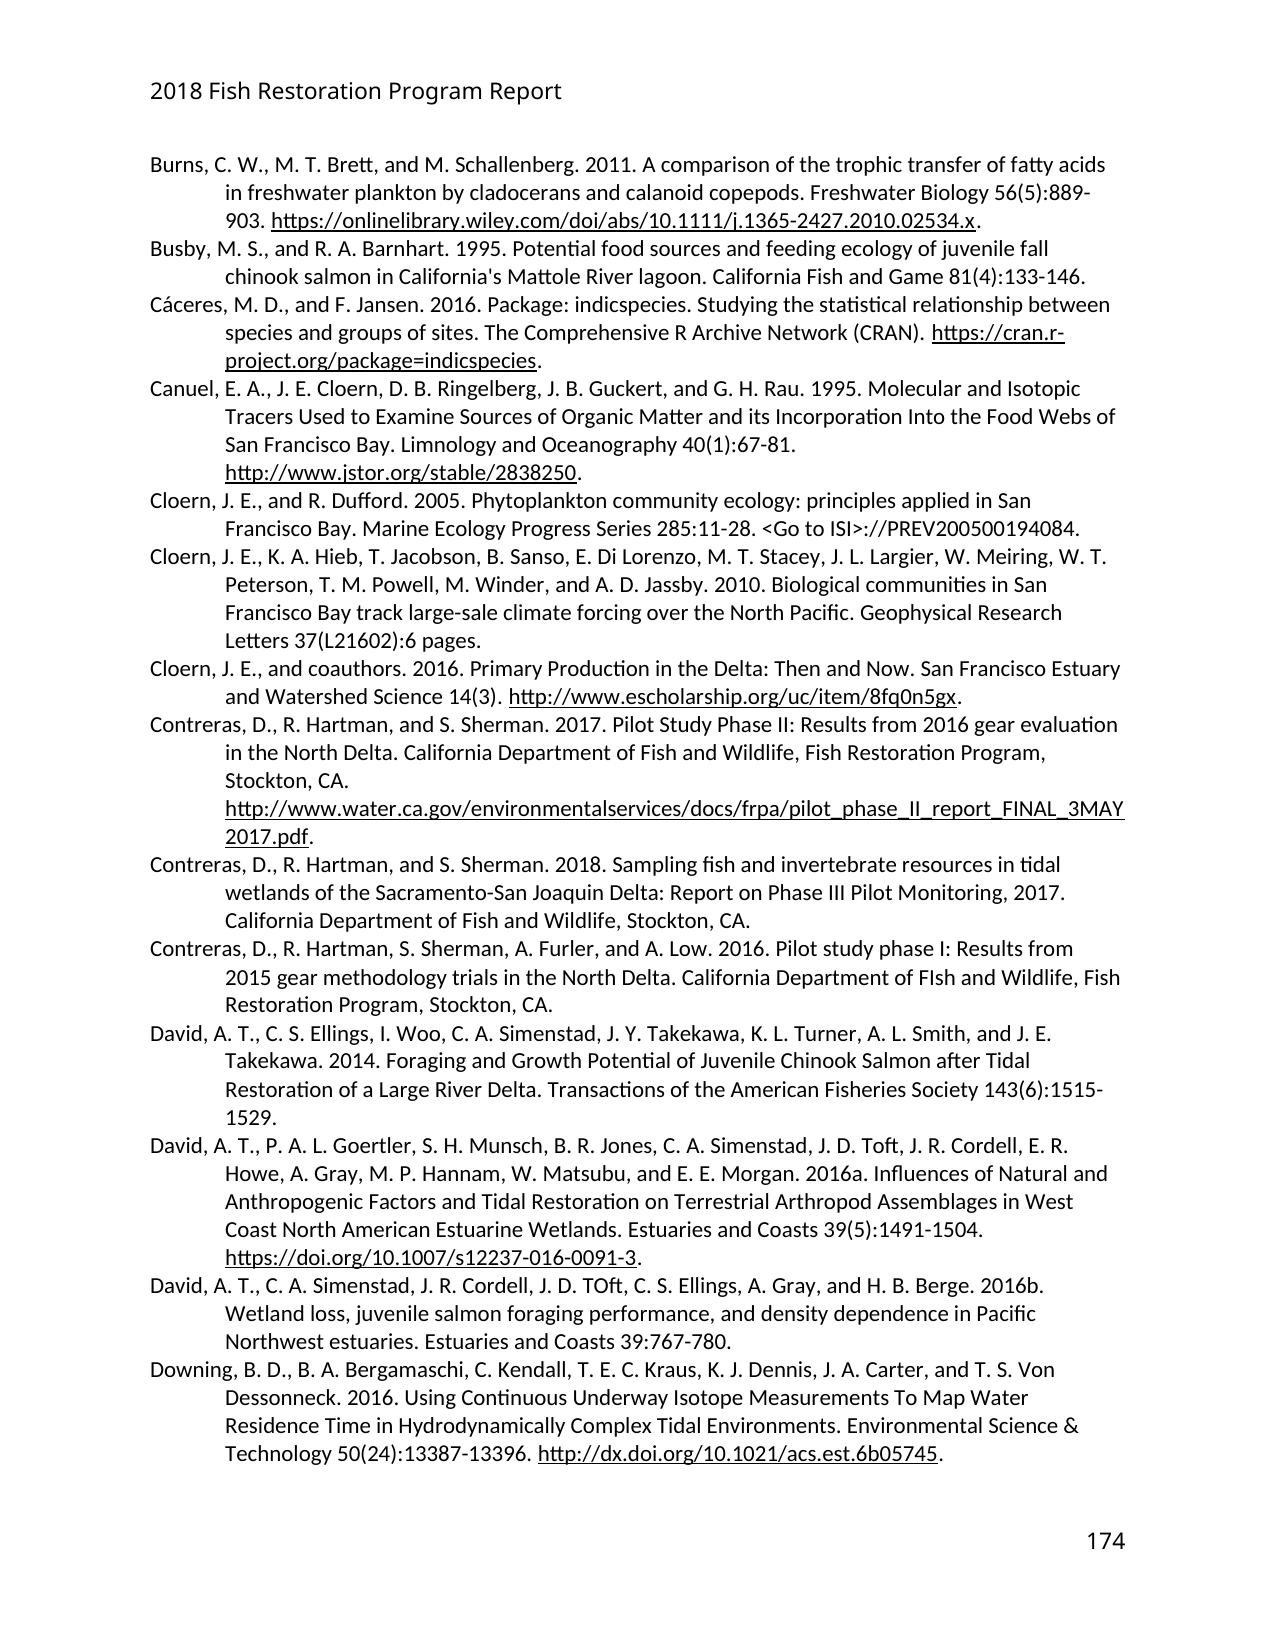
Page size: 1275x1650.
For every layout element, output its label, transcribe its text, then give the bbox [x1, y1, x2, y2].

text Contreras, D., R. Hartman, and S. Sherman. 2018. Sampling fish and invertebrate resources in tidal wetlands of the Sacramento-San Joaquin Delta: Report on Phase III Pilot Monitoring, 2017. California Department of Fish and Wildlife, Stockton, CA. [150, 851, 1125, 934]
text Contreras, D., R. Hartman, S. Sherman, A. Furler, and A. Low. 2016. Pilot study phase I: Results from 2015 gear methodology trials in the North Delta. California Department of FIsh and Wildlife, Fish Restoration Program, Stockton, CA. [150, 934, 1125, 1019]
text David, A. T., C. A. Simenstad, J. R. Cordell, J. D. TOft, C. S. Ellings, A. Gray, and H. B. Berge. 2016b. Wetland loss, juvenile salmon foraging performance, and density dependence in Pacific Northwest estuaries. Estuaries and Coasts 39:767-780. [150, 1271, 1125, 1355]
text Canuel, E. A., J. E. Cloern, D. B. Ringelberg, J. B. Guckert, and G. H. Rau. 1995. Molecular and Isotopic Tracers Used to Examine Sources of Organic Matter and its Incorporation Into the Food Webs of San Francisco Bay. Limnology and Oceanography 40(1):67-81. http://www.jstor.org/stable/2838250. [150, 374, 1125, 486]
text David, A. T., C. S. Ellings, I. Woo, C. A. Simenstad, J. Y. Takekawa, K. L. Turner, A. L. Smith, and J. E. Takekawa. 2014. Foraging and Growth Potential of Juvenile Chinook Salmon after Tidal Restoration of a Large River Delta. Transactions of the American Fisheries Society 143(6):1515-1529. [150, 1019, 1125, 1131]
text Contreras, D., R. Hartman, and S. Sherman. 2017. Pilot Study Phase II: Results from 2016 gear evaluation in the North Delta. California Department of Fish and Wildlife, Fish Restoration Program, Stockton, CA. http://www.water.ca.gov/environmentalservices/docs/frpa/pilot_phase_II_report_FINAL_3MAY2017.pdf. [150, 710, 1125, 851]
text Cloern, J. E., K. A. Hieb, T. Jacobson, B. Sanso, E. Di Lorenzo, M. T. Stacey, J. L. Largier, W. Meiring, W. T. Peterson, T. M. Powell, M. Winder, and A. D. Jassby. 2010. Biological communities in San Francisco Bay track large-sale climate forcing over the North Pacific. Geophysical Research Letters 37(L21602):6 pages. [150, 542, 1125, 654]
text Cáceres, M. D., and F. Jansen. 2016. Package: indicspecies. Studying the statistical relationship between species and groups of sites. The Comprehensive R Archive Network (CRAN). https://cran.r-project.org/package=indicspecies. [150, 290, 1125, 374]
text Cloern, J. E., and coauthors. 2016. Primary Production in the Delta: Then and Now. San Francisco Estuary and Watershed Science 14(3). http://www.escholarship.org/uc/item/8fq0n5gx. [150, 654, 1125, 710]
text Downing, B. D., B. A. Bergamaschi, C. Kendall, T. E. C. Kraus, K. J. Dennis, J. A. Carter, and T. S. Von Dessonneck. 2016. Using Continuous Underway Isotope Measurements To Map Water Residence Time in Hydrodynamically Complex Tidal Environments. Environmental Science & Technology 50(24):13387-13396. http://dx.doi.org/10.1021/acs.est.6b05745. [150, 1355, 1125, 1467]
text Busby, M. S., and R. A. Barnhart. 1995. Potential food sources and feeding ecology of juvenile fall chinook salmon in California's Mattole River lagoon. California Fish and Game 81(4):133-146. [150, 234, 1125, 290]
text Cloern, J. E., and R. Dufford. 2005. Phytoplankton community ecology: principles applied in San Francisco Bay. Marine Ecology Progress Series 285:11-28. <Go to ISI>://PREV200500194084. [150, 486, 1125, 542]
text David, A. T., P. A. L. Goertler, S. H. Munsch, B. R. Jones, C. A. Simenstad, J. D. Toft, J. R. Cordell, E. R. Howe, A. Gray, M. P. Hannam, W. Matsubu, and E. E. Morgan. 2016a. Influences of Natural and Anthropogenic Factors and Tidal Restoration on Terrestrial Arthropod Assemblages in West Coast North American Estuarine Wetlands. Estuaries and Coasts 39(5):1491-1504. https://doi.org/10.1007/s12237-016-0091-3. [150, 1131, 1125, 1271]
text Burns, C. W., M. T. Brett, and M. Schallenberg. 2011. A comparison of the trophic transfer of fatty acids in freshwater plankton by cladocerans and calanoid copepods. Freshwater Biology 56(5):889-903. https://onlinelibrary.wiley.com/doi/abs/10.1111/j.1365-2427.2010.02534.x. [150, 150, 1125, 234]
